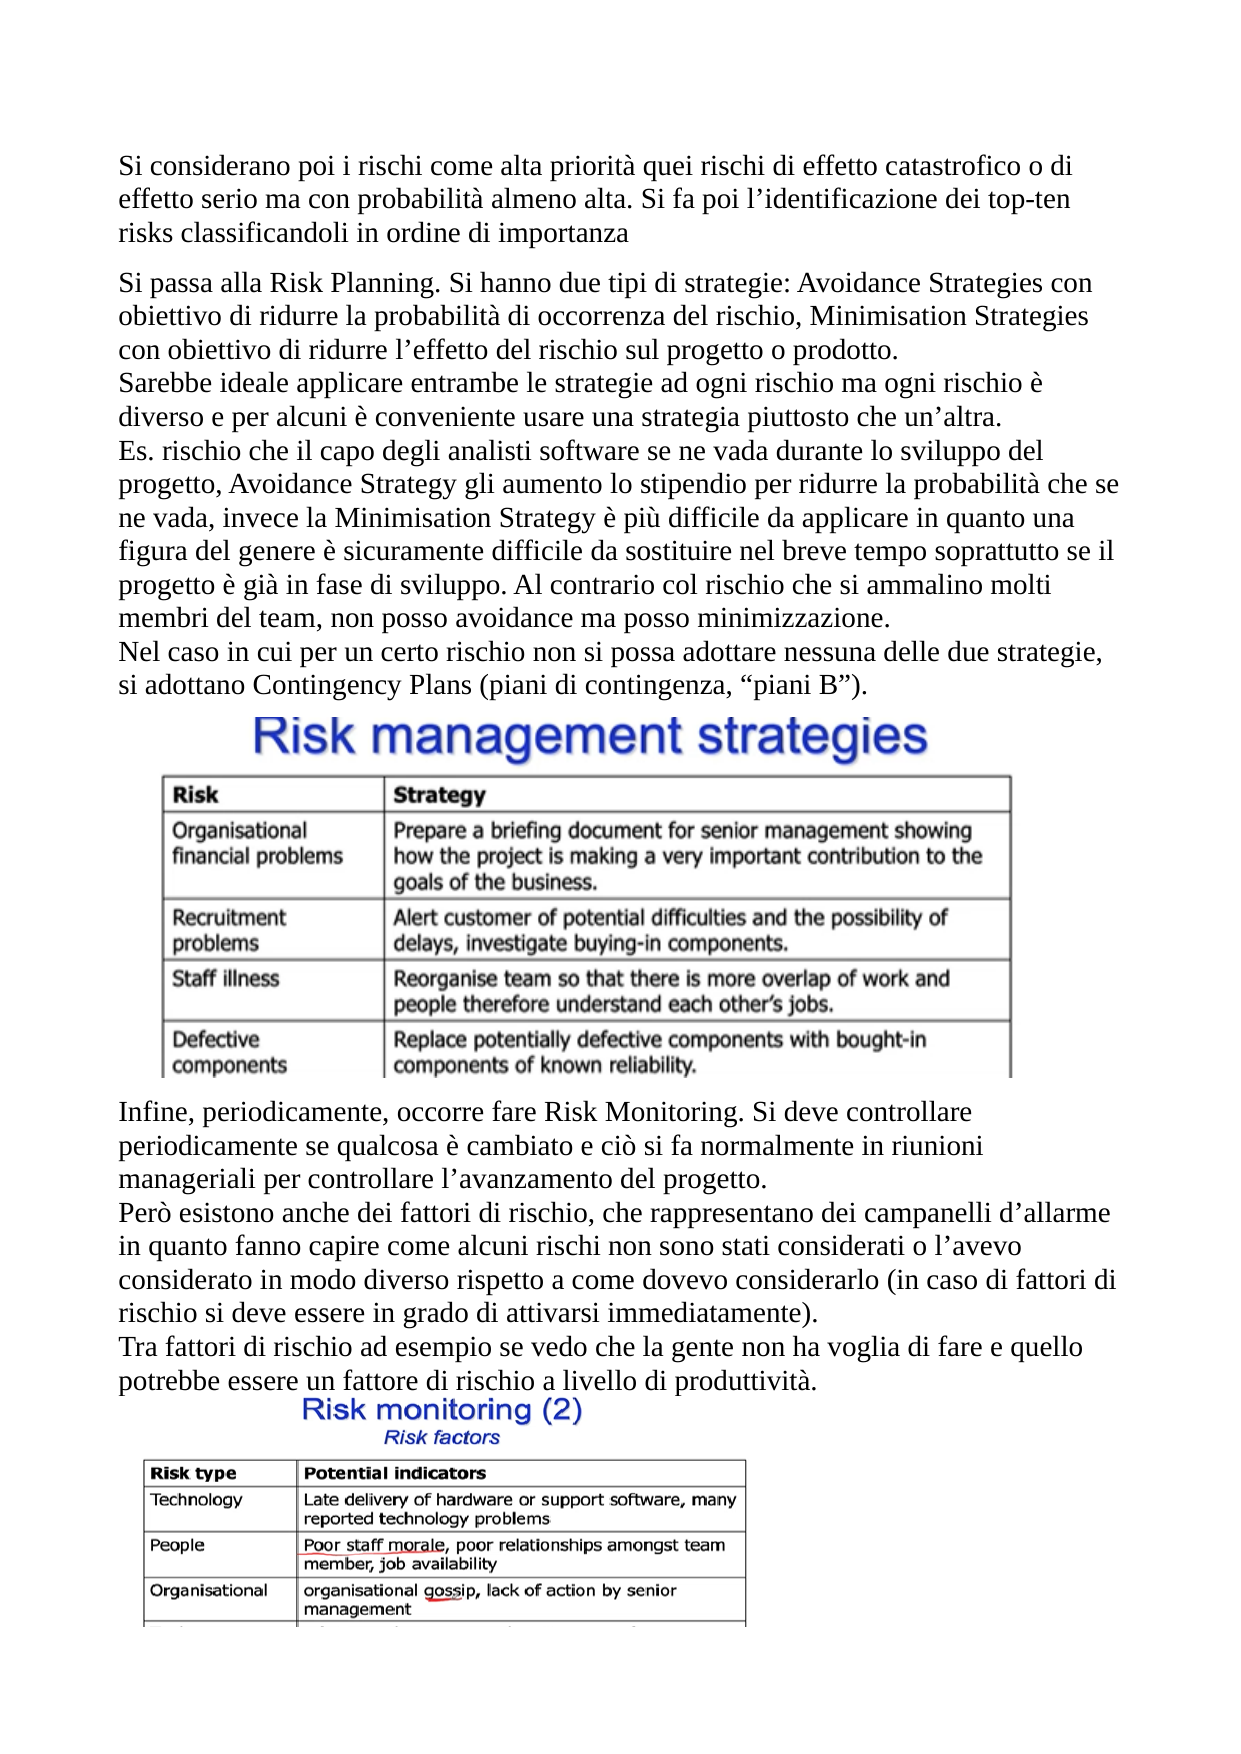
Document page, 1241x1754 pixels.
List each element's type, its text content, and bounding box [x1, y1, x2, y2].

text Si considerano poi i rischi come alta priorità quei rischi di effetto catastrofico o di effetto serio ma con probabilità almeno alta. Si fa poi l’identificazione dei top-ten risks classificandoli in ordine di importanza [118, 148, 1122, 248]
text Si passa alla Risk Planning. Si hanno due tipi di strategie: Avoidance Strategies con obiettivo di ridurre la probabilità di occorrenza del rischio, Minimisation Strategies con obiettivo di ridurre l’effetto del rischio sul progetto o prodotto. Sarebbe ideale applicare entrambe le strategie ad ogni rischio ma ogni rischio è diverso e per alcuni è conveniente usare una strategia piuttosto che un’altra. Es. rischio che il capo degli analisti software se ne vada durante lo sviluppo del progetto, Avoidance Strategy gli aumento lo stipendio per ridurre la probabilità che se ne vada, invece la Minimisation Strategy è più difficile da applicare in quanto una figura del genere è sicuramente difficile da sostituire nel breve tempo soprattutto se il progetto è già in fase di sviluppo. Al contrario col rischio che si ammalino molti membri del team, non posso avoidance ma posso minimizzazione. Nel caso in cui per un certo rischio non si possa adottare nessuna delle due strategie, si adottano Contingency Plans (piani di contingenza, “piani B”). [118, 265, 1122, 701]
picture [118, 1396, 767, 1627]
picture [118, 717, 1075, 1078]
